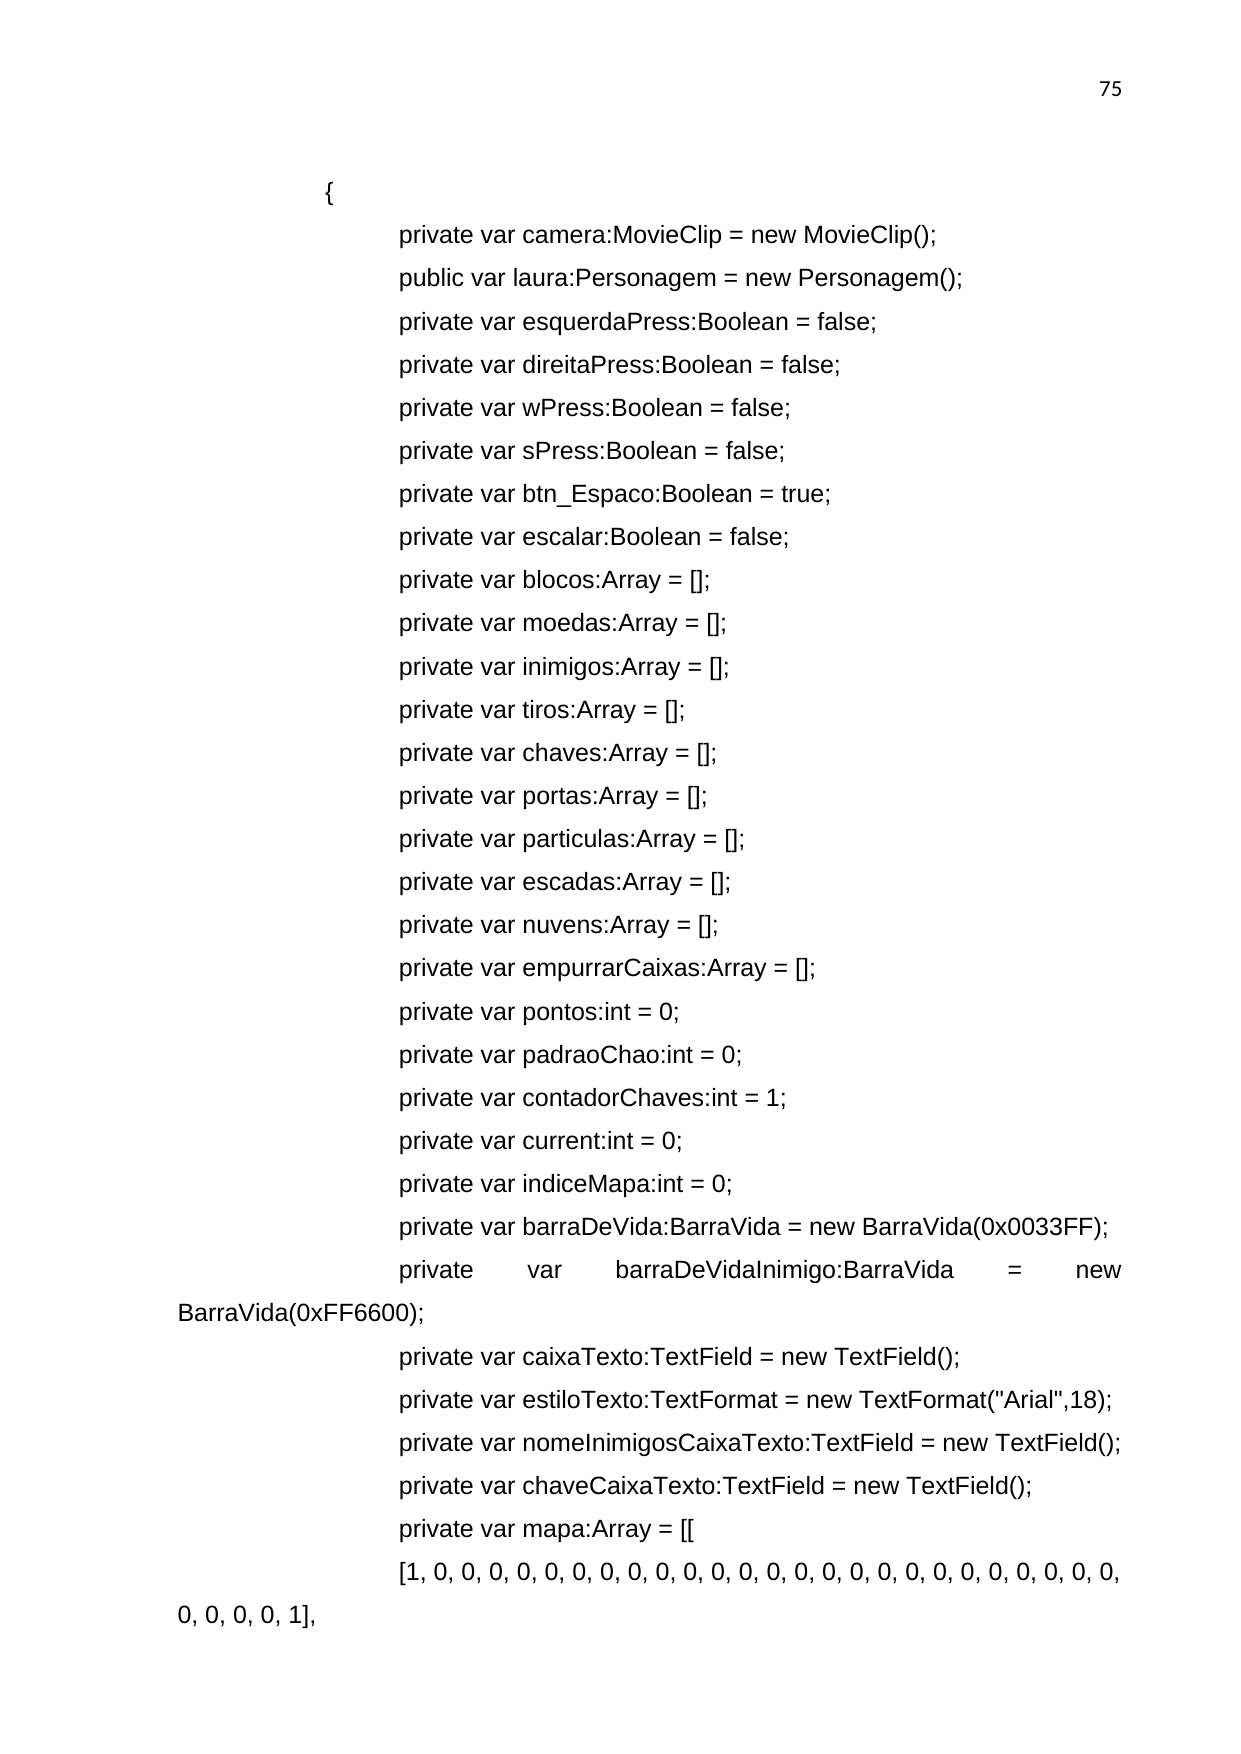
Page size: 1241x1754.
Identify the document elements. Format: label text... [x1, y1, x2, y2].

text private var moedas:Array = []; [177, 608, 1122, 637]
text private var nomeInimigosCaixaTexto:TextField = new TextField(); [177, 1428, 1122, 1457]
text private var particulas:Array = []; [177, 824, 1122, 853]
text private var barraDeVida:BarraVida = new BarraVida(0x0033FF); [177, 1212, 1122, 1241]
text private var contadorChaves:int = 1; [177, 1083, 1122, 1112]
text [1, 0, 0, 0, 0, 0, 0, 0, 0, 0, 0, 0, 0, 0, 0, 0, 0, 0, 0, 0, 0, 0, 0, 0, 0, 0, 0, 0, 0, 0, 1], [177, 1557, 1122, 1629]
text private var btn_Espaco:Boolean = true; [177, 479, 1122, 508]
text private var tiros:Array = []; [177, 695, 1122, 723]
text private var pontos:int = 0; [177, 997, 1122, 1025]
text private var wPress:Boolean = false; [177, 393, 1122, 422]
text private var esquerdaPress:Boolean = false; [177, 307, 1122, 335]
text private var portas:Array = []; [177, 781, 1122, 810]
text private var blocos:Array = []; [177, 565, 1122, 594]
text private var mapa:Array = [[ [177, 1514, 1122, 1543]
text private var padraoChao:int = 0; [177, 1040, 1122, 1068]
text private var nuvens:Array = []; [177, 910, 1122, 939]
text private var sPress:Boolean = false; [177, 436, 1122, 465]
text private var estiloTexto:TextFormat = new TextFormat("Arial",18); [177, 1385, 1122, 1413]
text public var laura:Personagem = new Personagem(); [177, 263, 1122, 292]
text private var barraDeVidaInimigo:BarraVida = new BarraVida(0xFF6600); [177, 1255, 1122, 1327]
text private var camera:MovieClip = new MovieClip(); [177, 220, 1122, 249]
text { [177, 177, 1122, 206]
text private var indiceMapa:int = 0; [177, 1169, 1122, 1198]
text private var chaveCaixaTexto:TextField = new TextField(); [177, 1471, 1122, 1500]
text private var escalar:Boolean = false; [177, 522, 1122, 551]
text private var chaves:Array = []; [177, 738, 1122, 767]
text private var caixaTexto:TextField = new TextField(); [177, 1342, 1122, 1370]
text private var current:int = 0; [177, 1126, 1122, 1155]
text private var escadas:Array = []; [177, 867, 1122, 896]
text private var direitaPress:Boolean = false; [177, 350, 1122, 378]
text private var empurrarCaixas:Array = []; [177, 953, 1122, 982]
text private var inimigos:Array = []; [177, 652, 1122, 680]
